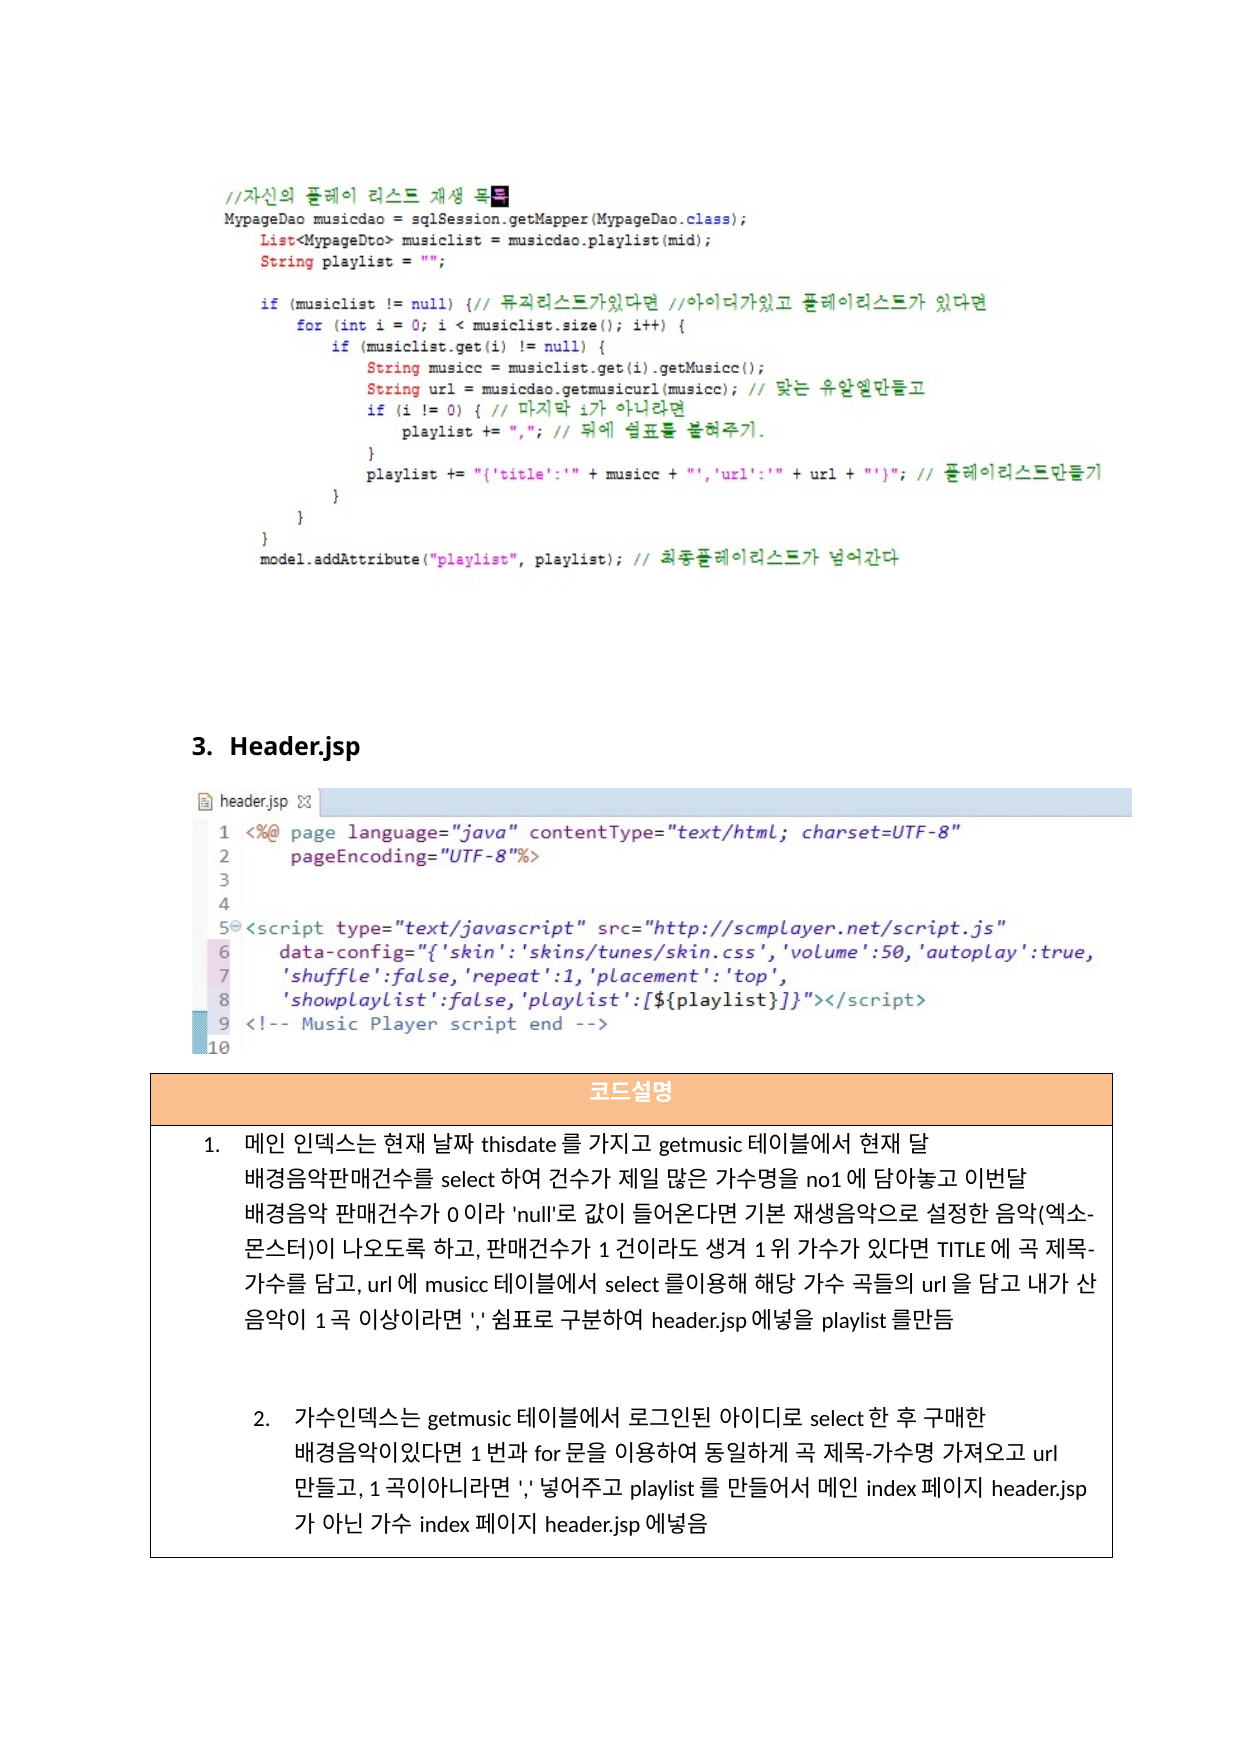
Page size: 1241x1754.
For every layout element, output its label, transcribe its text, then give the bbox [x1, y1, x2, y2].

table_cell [151, 1126, 1112, 1557]
picture [191, 177, 1132, 610]
picture [191, 788, 1132, 1054]
list Header.jsp [192, 728, 1090, 762]
table_header 코드설명 [151, 1074, 1112, 1125]
